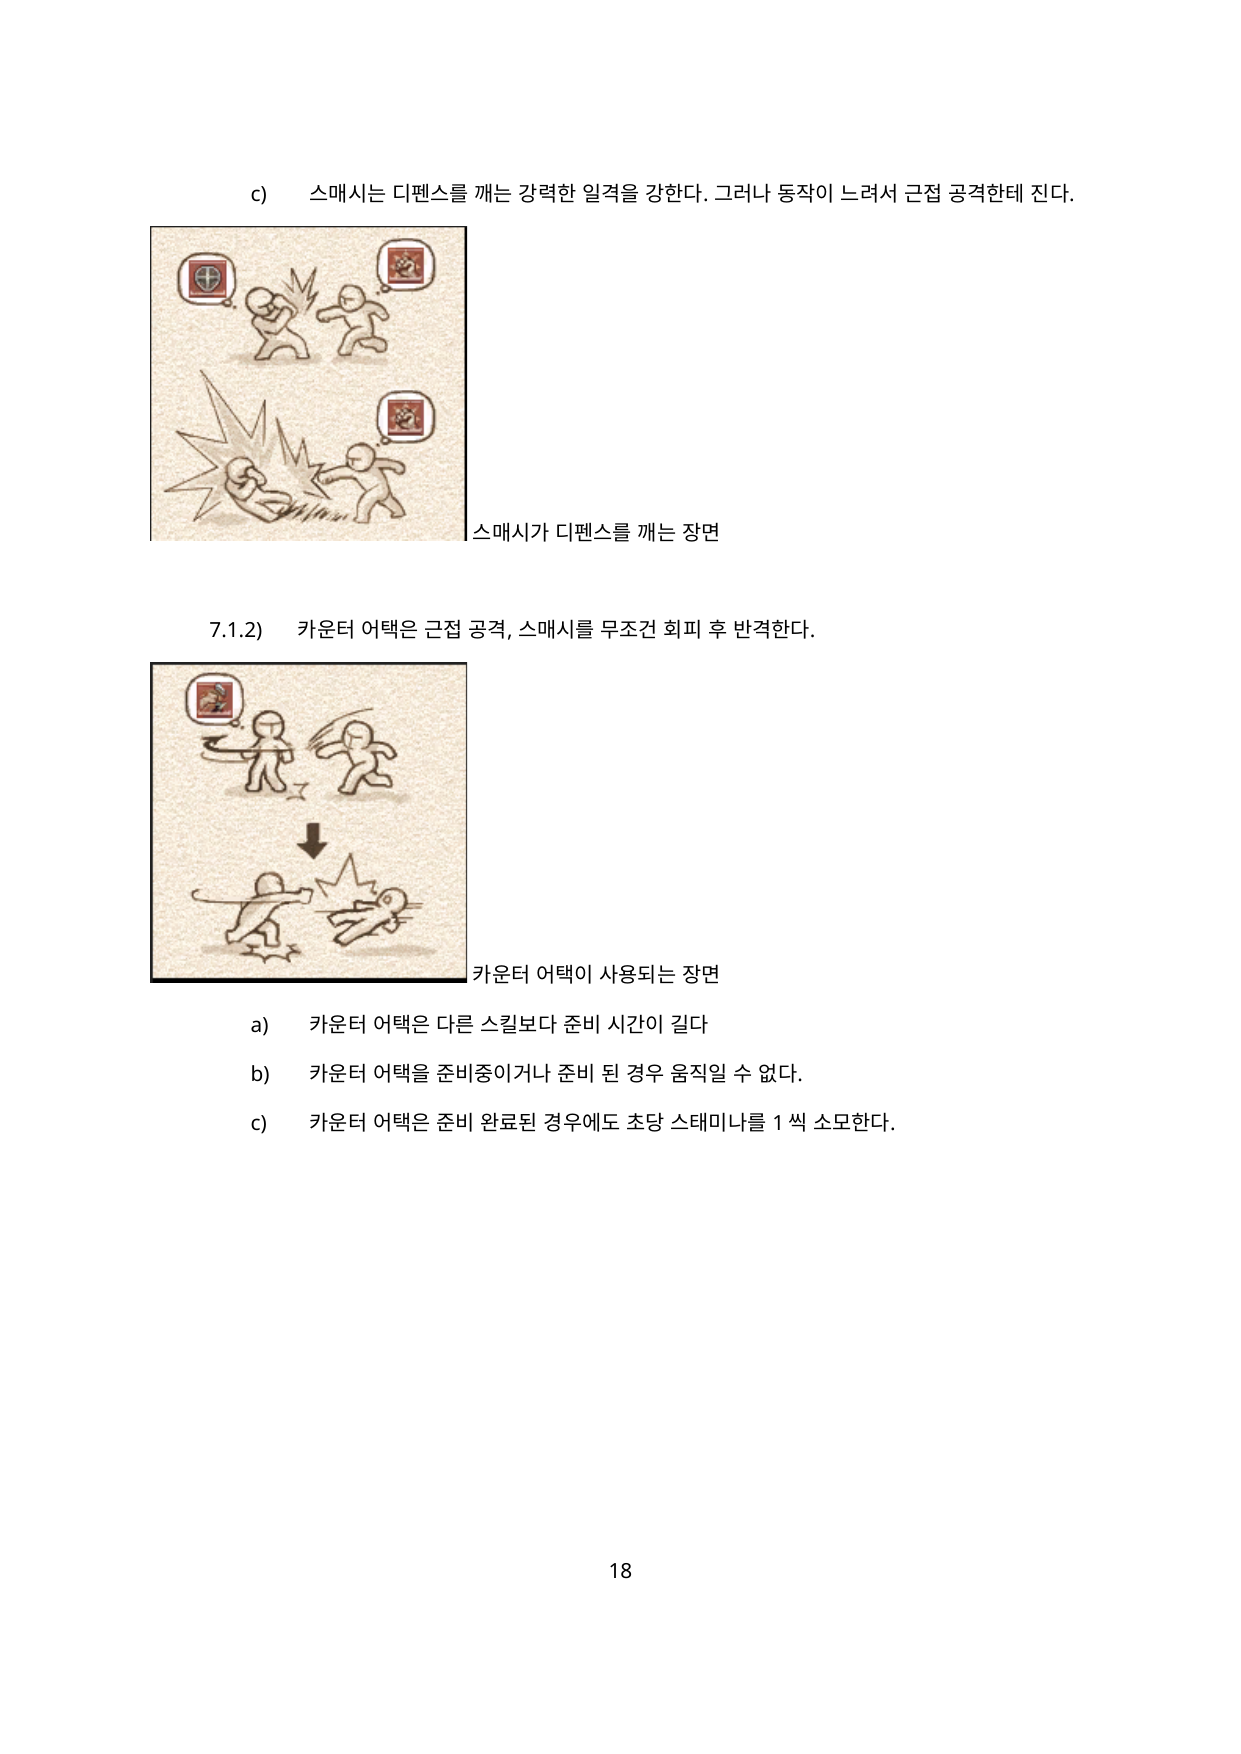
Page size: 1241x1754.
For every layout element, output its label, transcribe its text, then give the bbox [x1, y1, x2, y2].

subtitle 카운터 어택은 준비 완료된 경우에도 초당 스태미나를 1씩 소모한다. [250, 1107, 1090, 1137]
subtitle 카운터 어택은 근접 공격, 스매시를 무조건 회피 후 반격한다. [209, 613, 1090, 643]
picture [150, 662, 468, 983]
subtitle 카운터 어택을 준비중이거나 준비 된 경우 움직일 수 없다. [250, 1057, 1090, 1087]
subtitle 카운터 어택은 다른 스킬보다 준비 시간이 길다 [250, 1008, 1090, 1038]
picture [150, 226, 468, 541]
subtitle 스매시는 디펜스를 깨는 강력한 일격을 강한다. 그러나 동작이 느려서 근접 공격한테 진다. [250, 177, 1090, 207]
